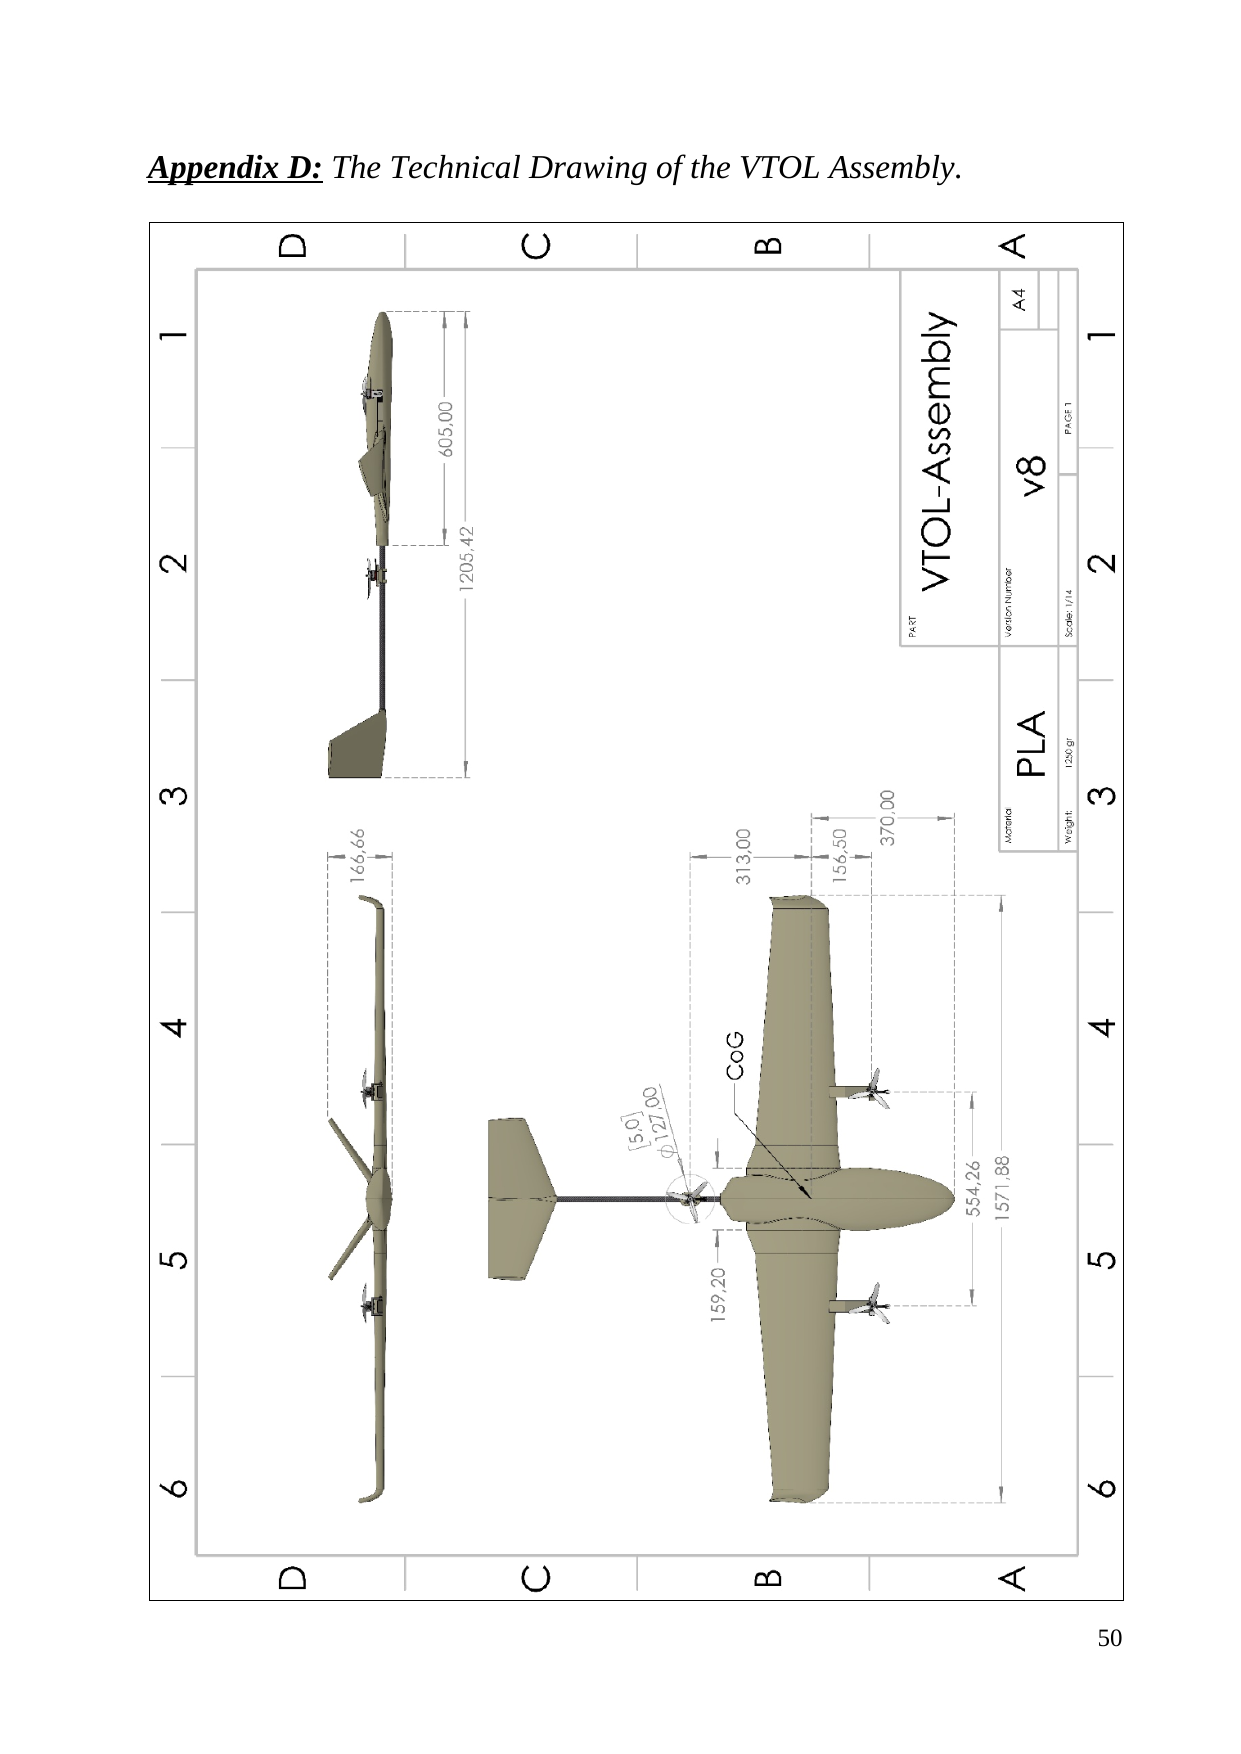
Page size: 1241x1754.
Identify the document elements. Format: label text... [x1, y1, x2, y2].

picture [151, 224, 1123, 1600]
subtitle Appendix D: The Technical Drawing of the VTOL Assembly. [148, 148, 1122, 186]
